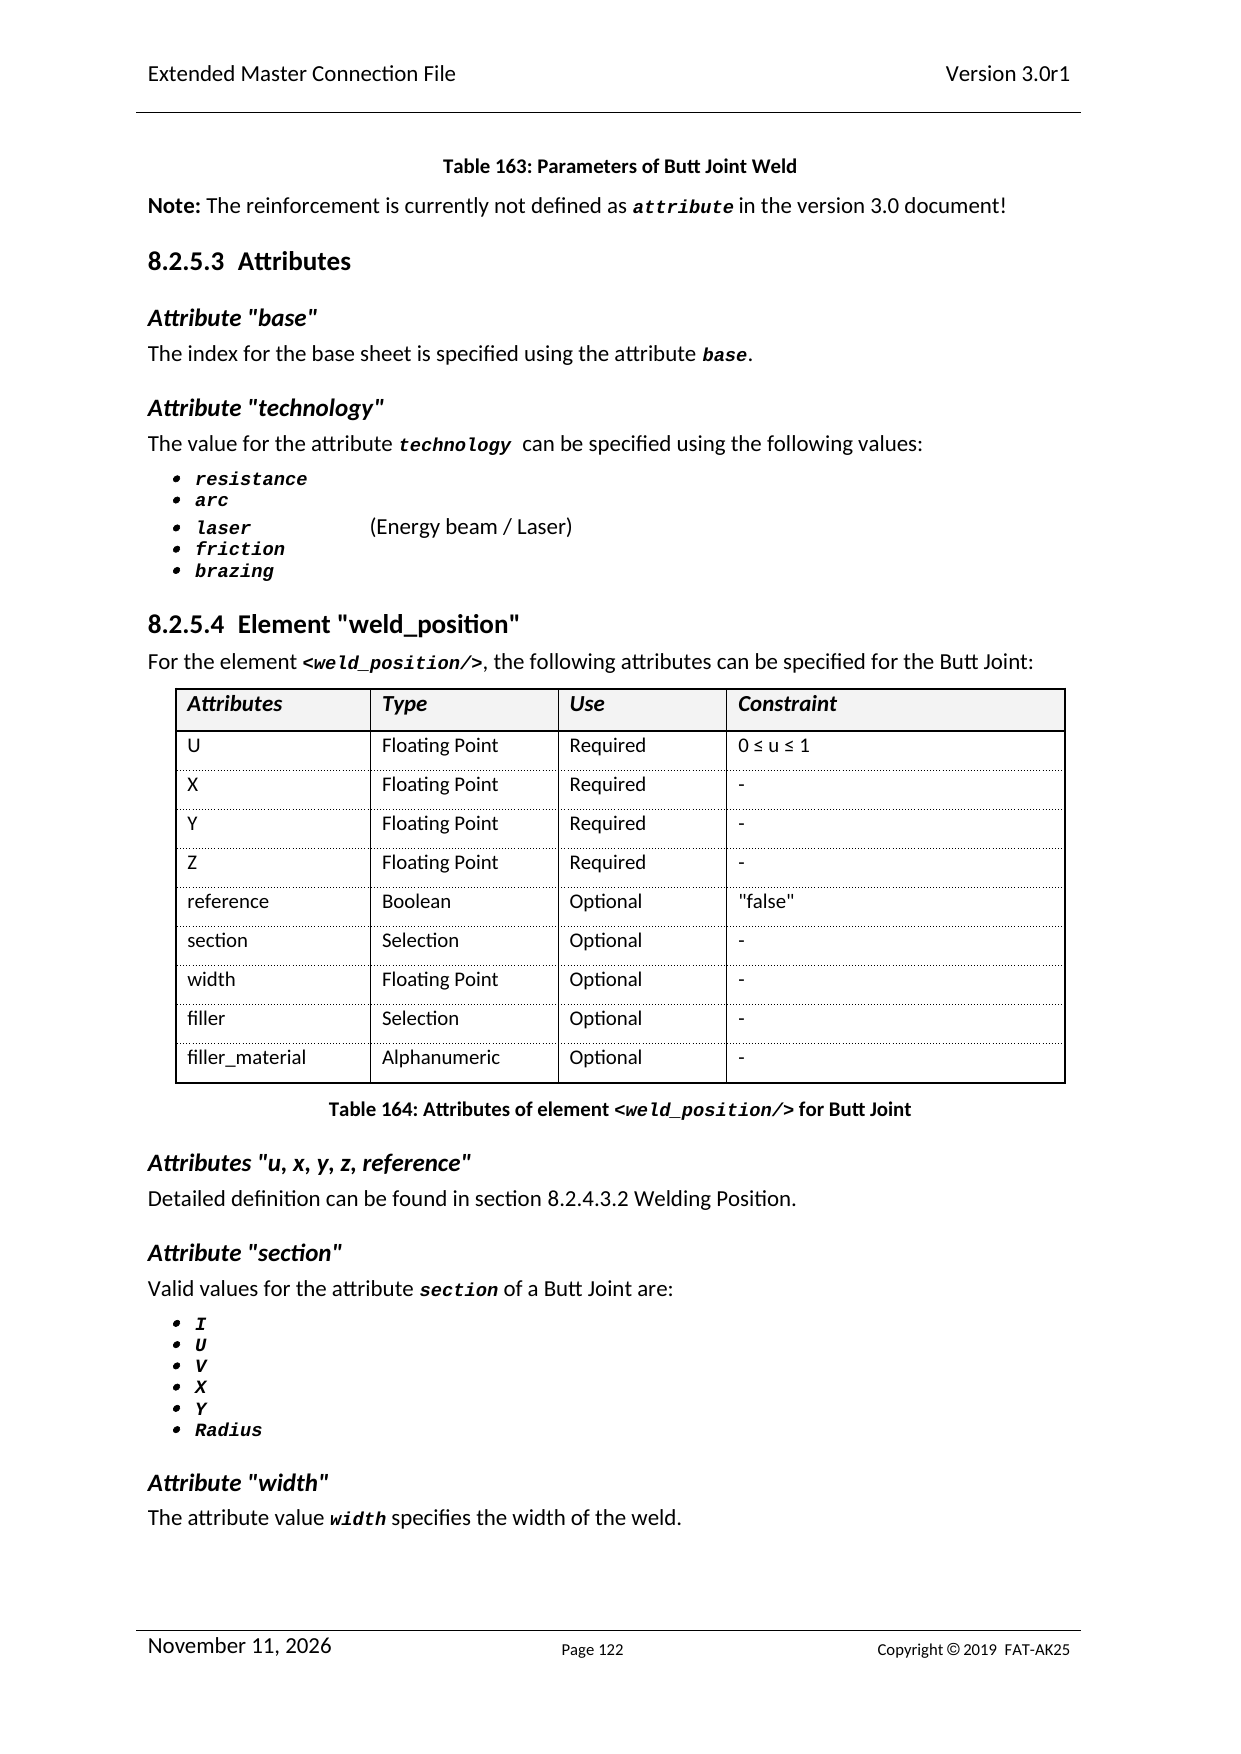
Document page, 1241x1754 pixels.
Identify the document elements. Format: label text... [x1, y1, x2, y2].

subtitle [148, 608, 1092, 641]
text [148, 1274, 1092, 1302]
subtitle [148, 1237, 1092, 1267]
list friction [171, 540, 1092, 561]
subtitle Attribute "base" [148, 303, 1092, 333]
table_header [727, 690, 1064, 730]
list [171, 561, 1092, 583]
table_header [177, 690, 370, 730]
list arc [171, 491, 1092, 512]
text Note: The reinforcement is currently not defined as attribute in the version 3.0 document! [148, 192, 1092, 219]
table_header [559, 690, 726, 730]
subtitle Attribute "technology" [148, 392, 1092, 423]
text The index for the base sheet is specified using the attribute base. [148, 339, 1092, 367]
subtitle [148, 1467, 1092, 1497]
list resistance [171, 470, 1092, 491]
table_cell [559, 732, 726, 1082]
list laser (Energy beam / Laser) [171, 512, 1092, 540]
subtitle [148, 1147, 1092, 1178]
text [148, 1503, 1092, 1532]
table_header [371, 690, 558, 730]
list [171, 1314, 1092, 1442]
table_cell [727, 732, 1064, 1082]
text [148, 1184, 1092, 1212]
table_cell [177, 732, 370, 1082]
text The value for the attribute technology can be specified using the following values: [148, 429, 1092, 457]
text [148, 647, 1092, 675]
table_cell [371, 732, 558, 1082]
subtitle Attributes [148, 244, 1092, 278]
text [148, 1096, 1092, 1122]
